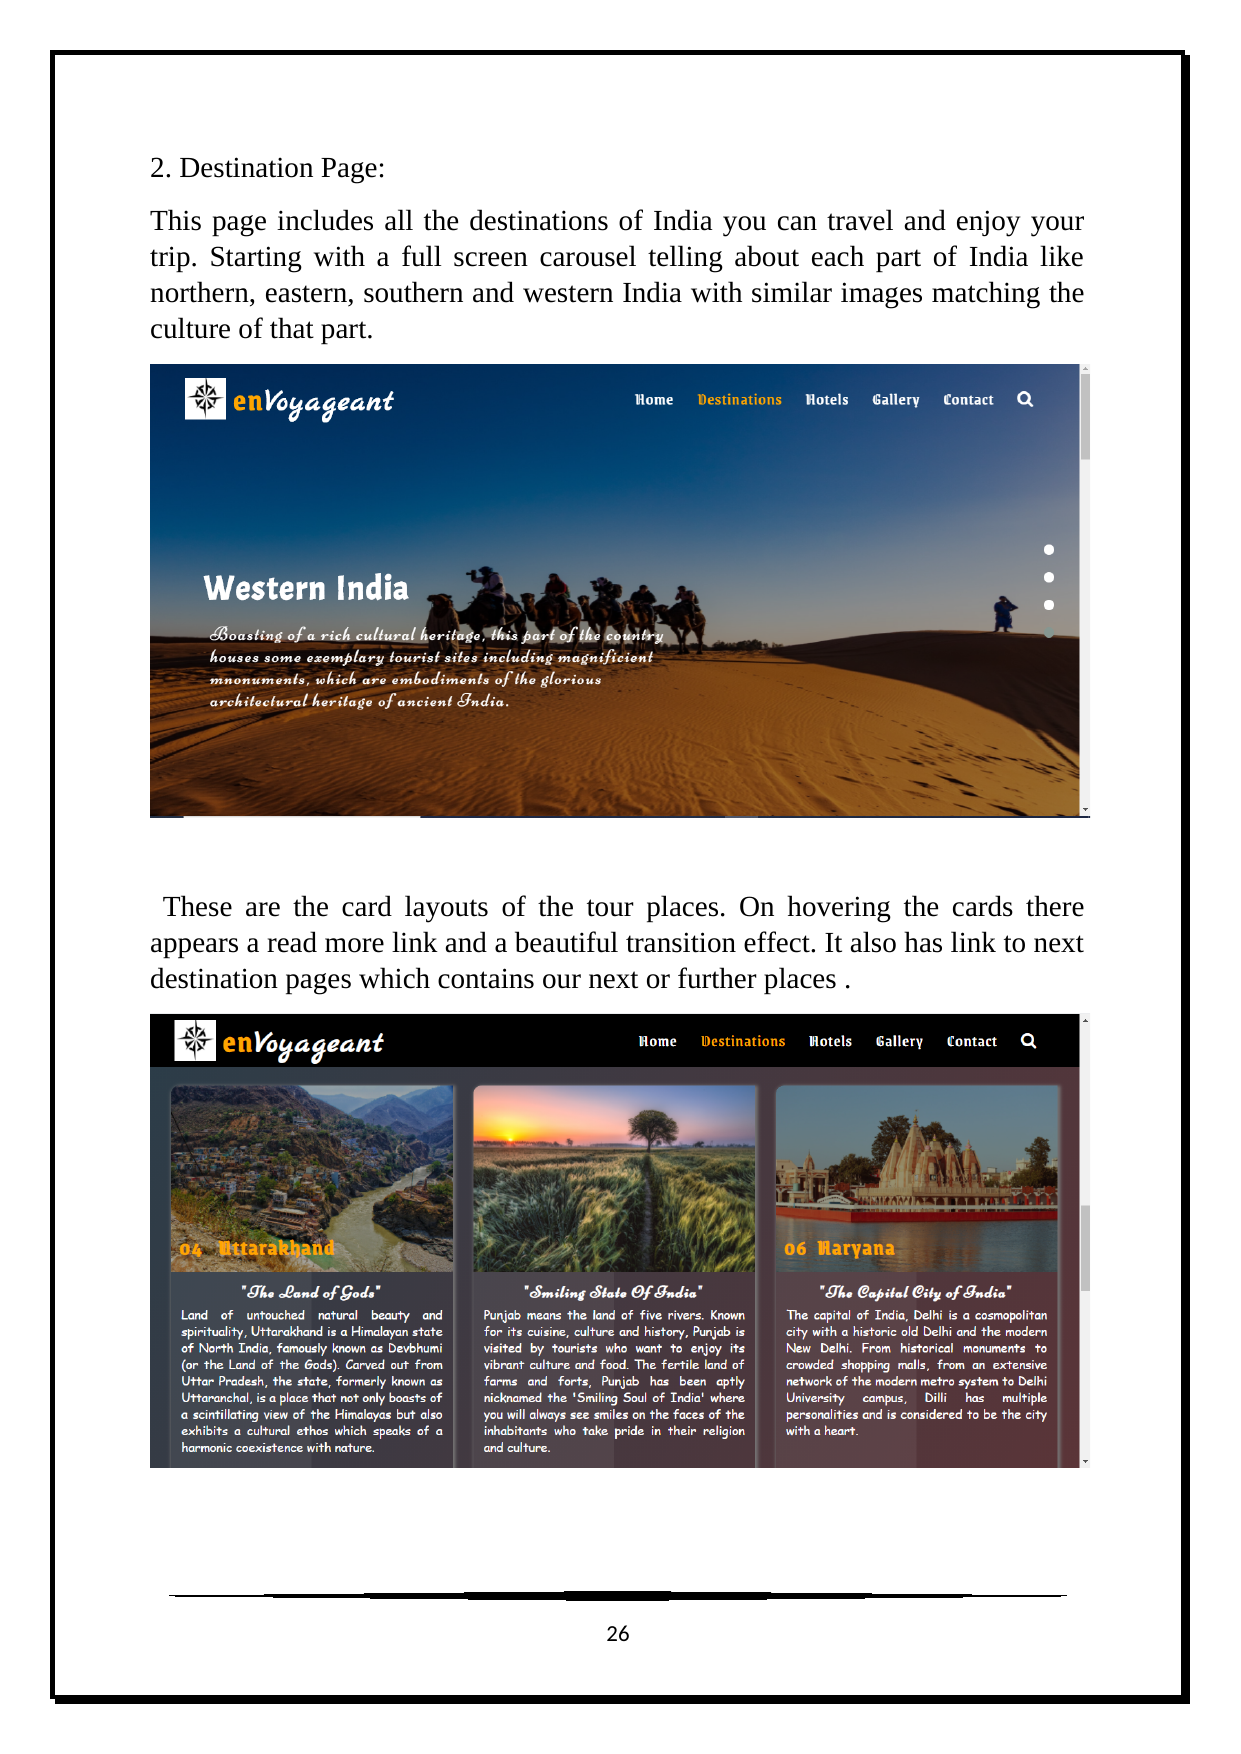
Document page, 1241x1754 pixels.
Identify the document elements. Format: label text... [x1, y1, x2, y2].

text This page includes all the destinations of India you can travel and enjoy your trip. Starting with a full screen carousel telling about each part of India like northern, eastern, southern and western India with similar images matching the culture of that part. [150, 203, 1086, 345]
picture [150, 364, 1091, 818]
text 2. Destination Page: [150, 150, 1086, 183]
text These are the card layouts of the tour places. On hovering the cards there appears a read more link and a beautiful transition effect. It also has link to next destination pages which contains our next or further places . [150, 889, 1086, 995]
picture [150, 1013, 1091, 1468]
